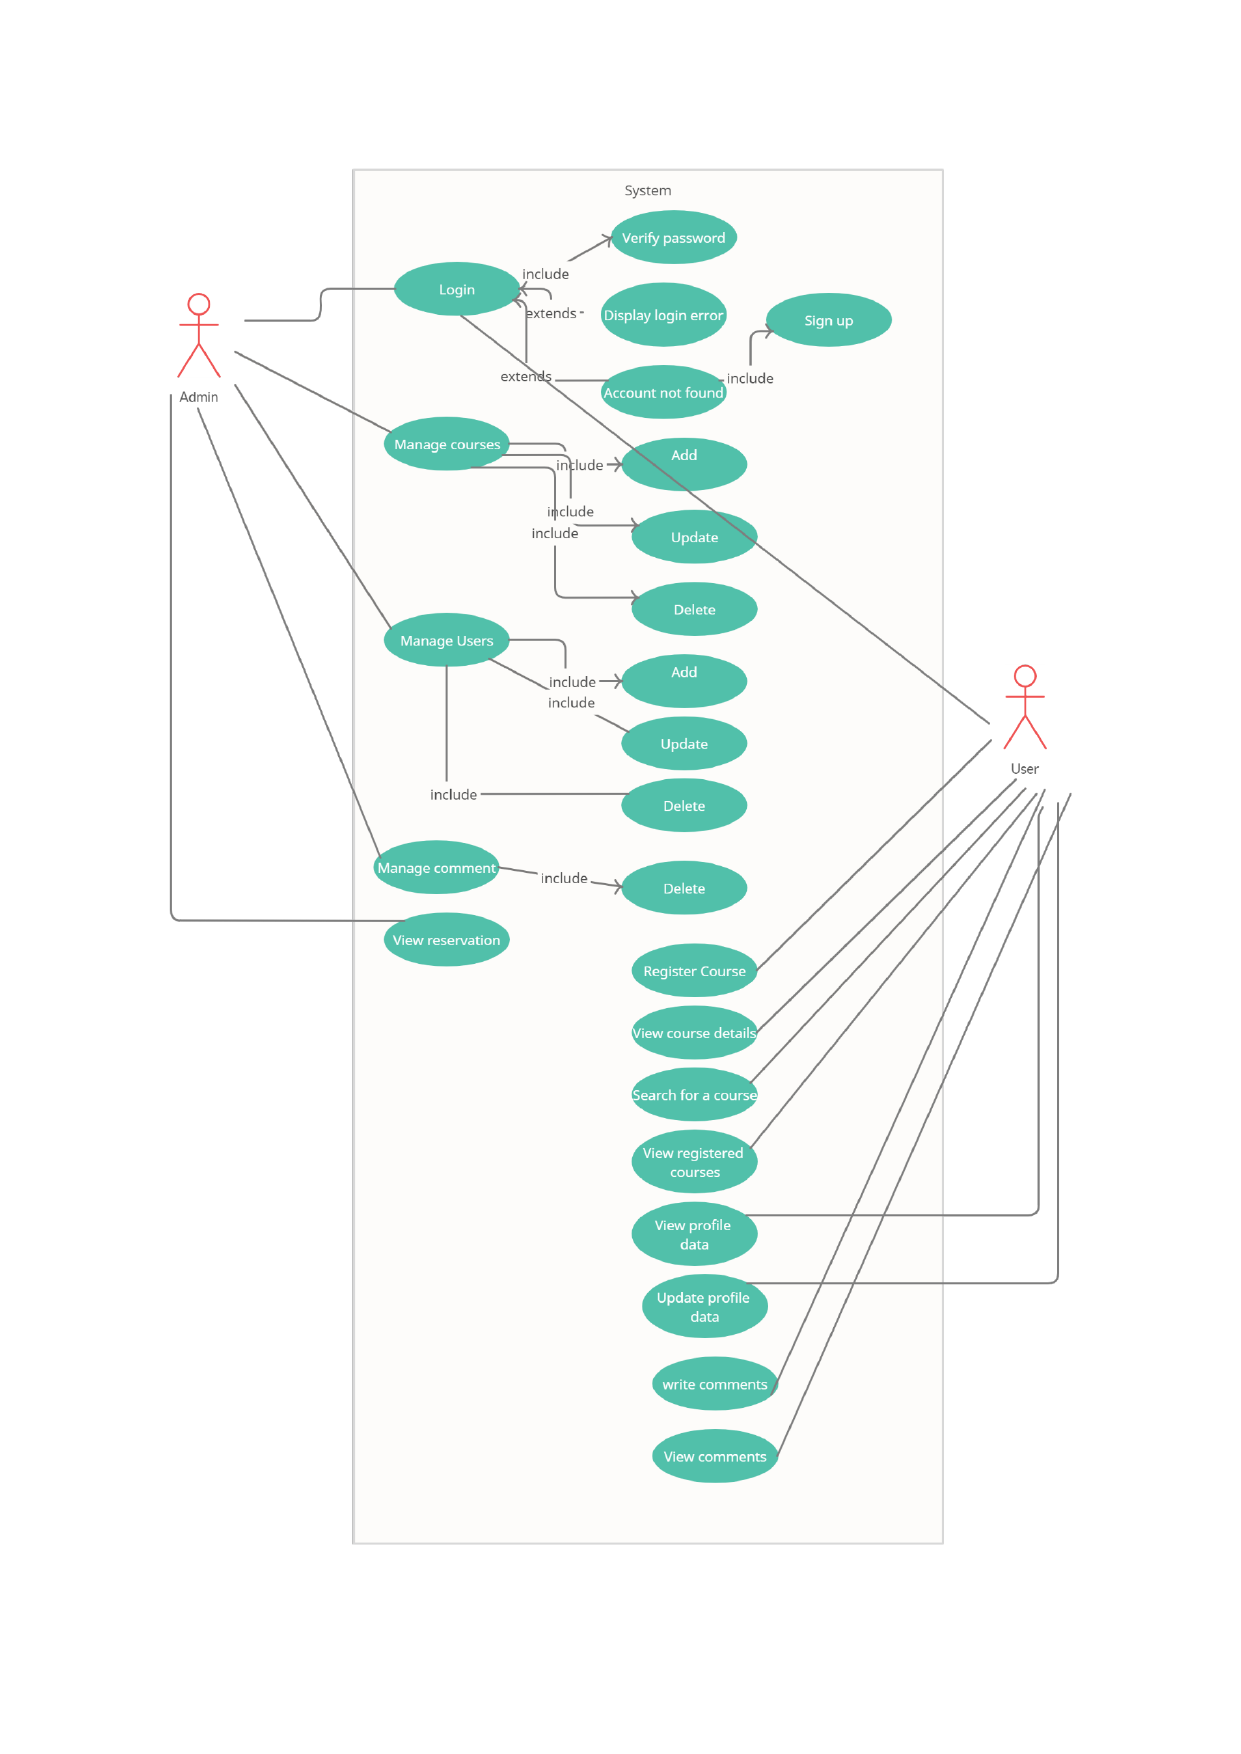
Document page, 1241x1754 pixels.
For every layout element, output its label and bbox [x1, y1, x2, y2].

picture [150, 150, 1091, 1564]
